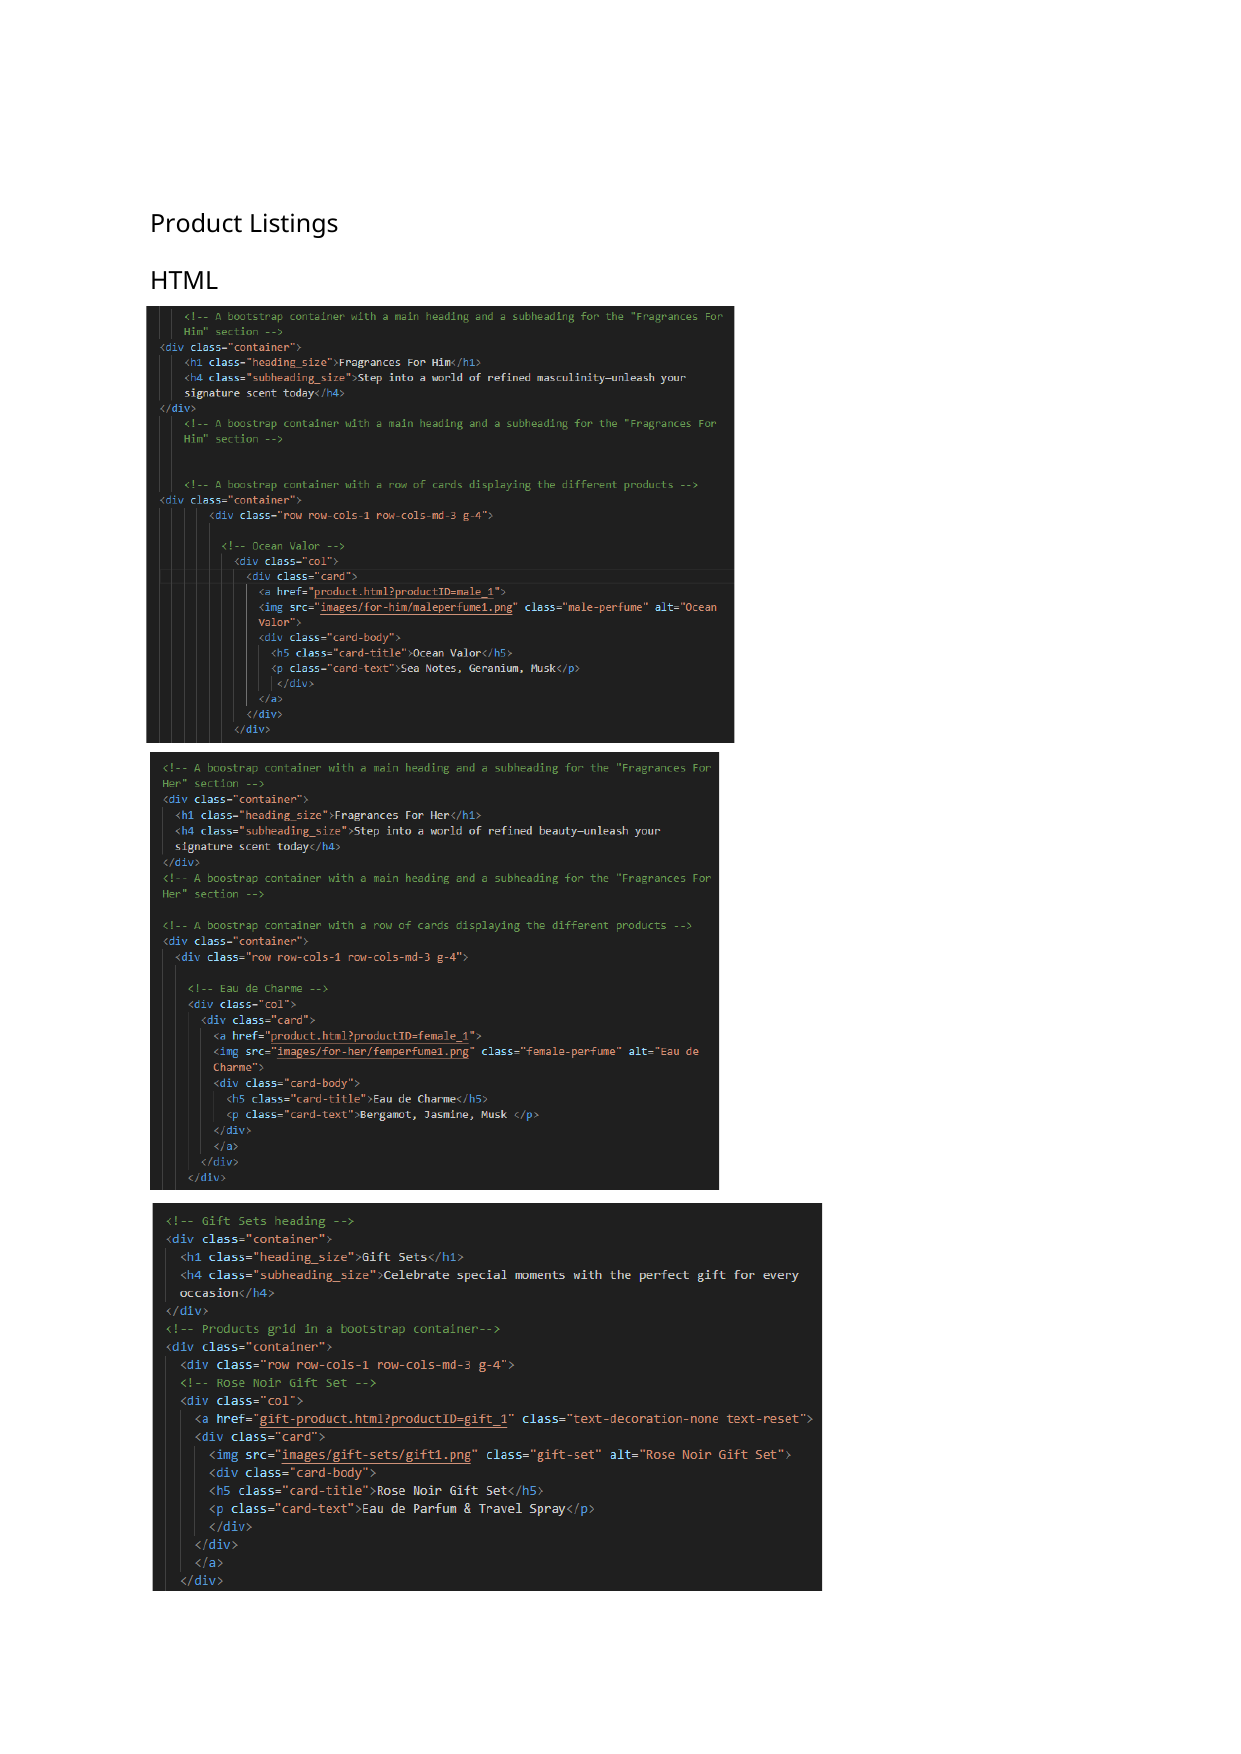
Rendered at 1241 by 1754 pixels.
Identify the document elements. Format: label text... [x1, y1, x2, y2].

picture [146, 306, 735, 743]
text Product Listings [150, 206, 1090, 240]
picture [150, 752, 720, 1190]
picture [152, 1203, 823, 1591]
text HTML [150, 262, 1090, 296]
